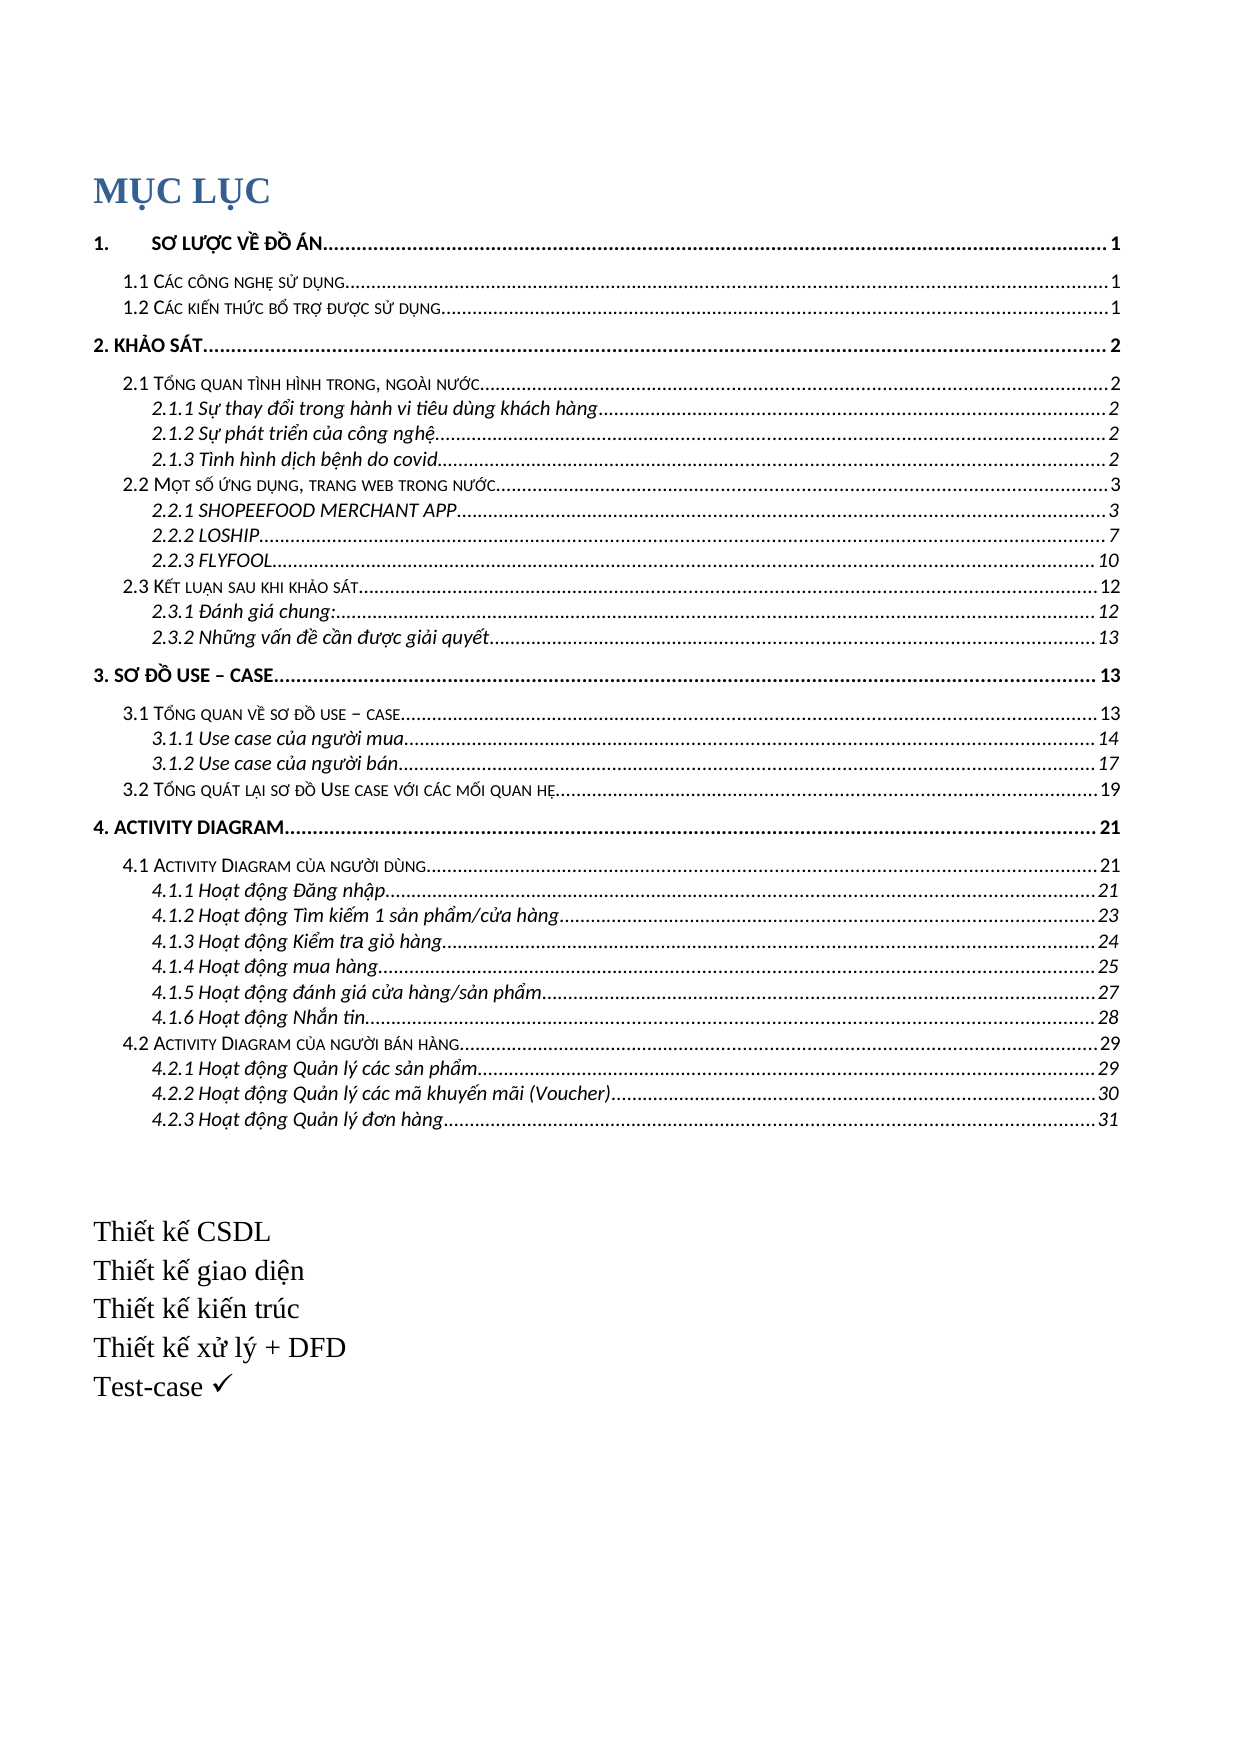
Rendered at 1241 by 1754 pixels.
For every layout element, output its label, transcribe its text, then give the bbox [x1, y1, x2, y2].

text Thiết kế xử lý + DFD [93, 1330, 1122, 1364]
text Thiết kế kiến trúc [93, 1292, 1122, 1325]
text Thiết kế CSDL [93, 1214, 1122, 1248]
text Thiết kế giao diện [93, 1253, 1122, 1287]
text Test-case [93, 1369, 1122, 1402]
